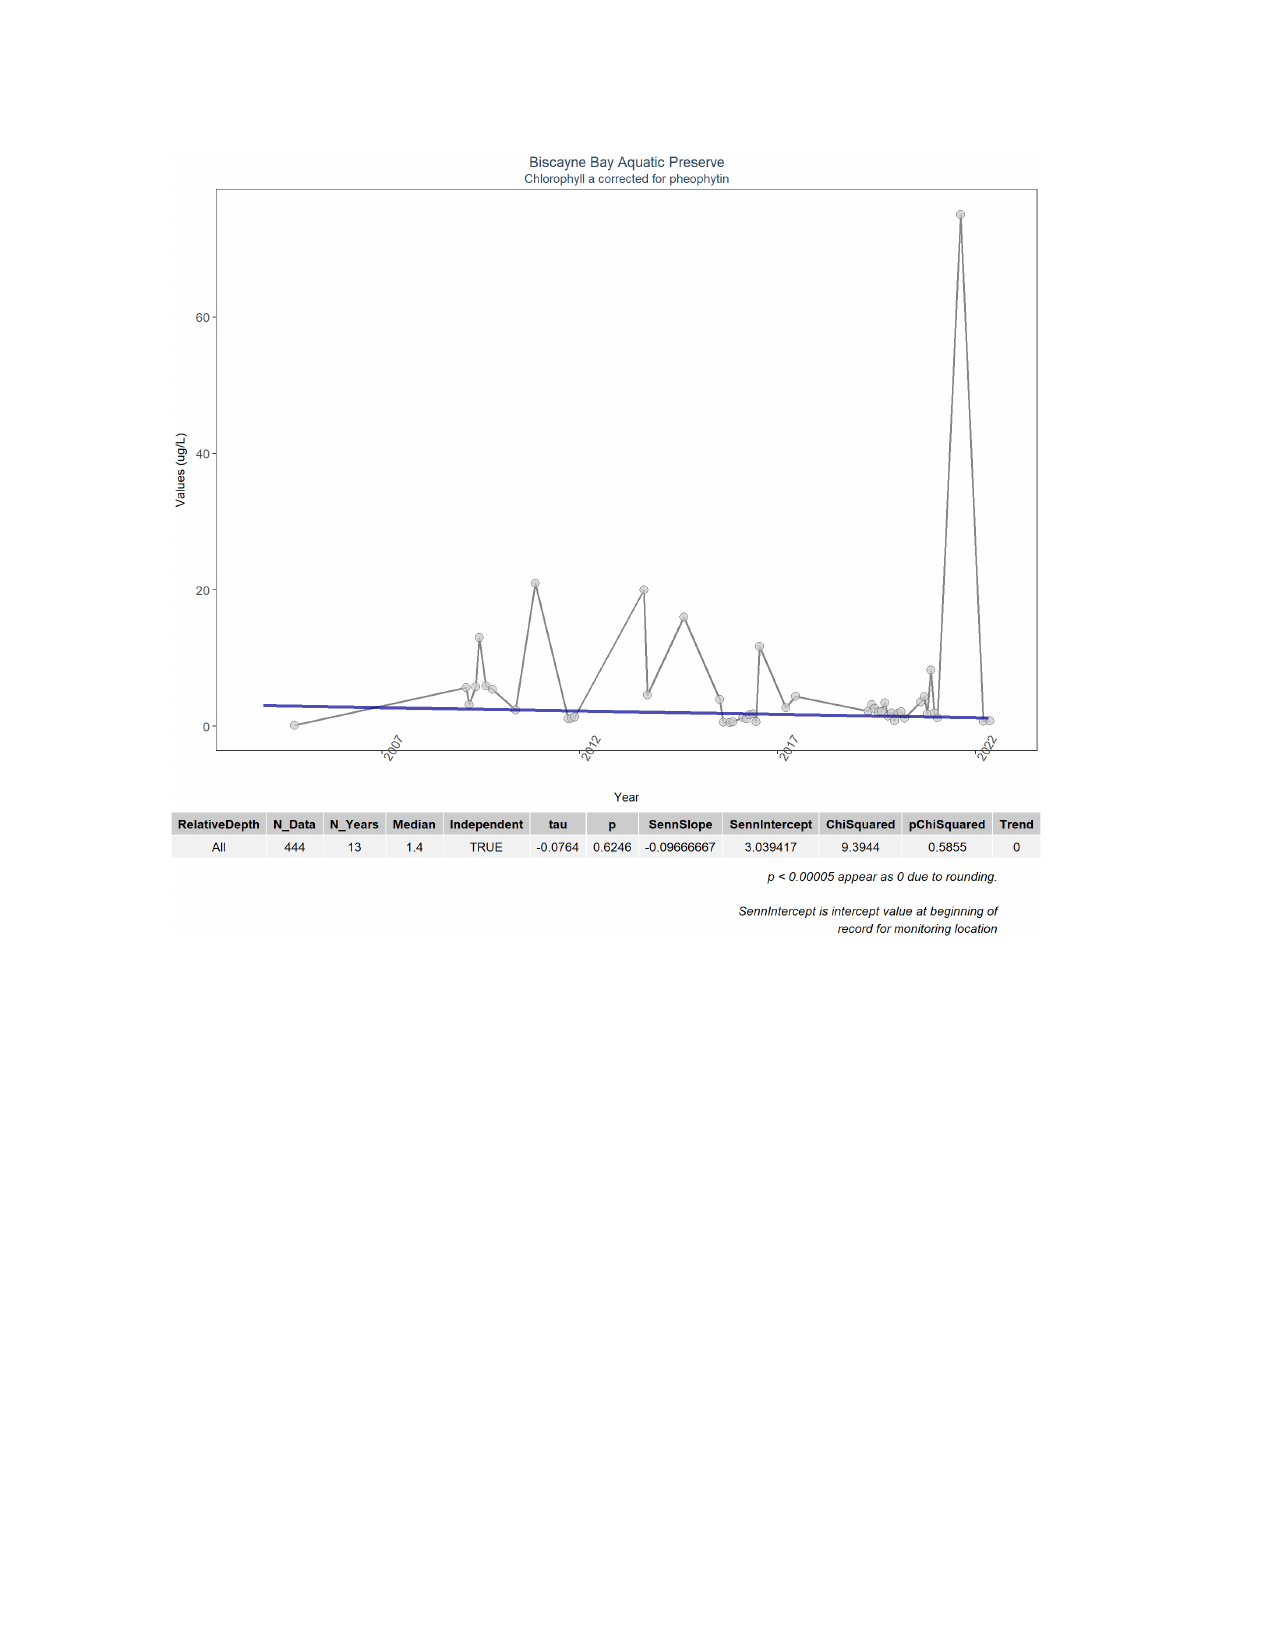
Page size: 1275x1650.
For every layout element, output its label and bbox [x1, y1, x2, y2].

picture [168, 150, 1044, 938]
